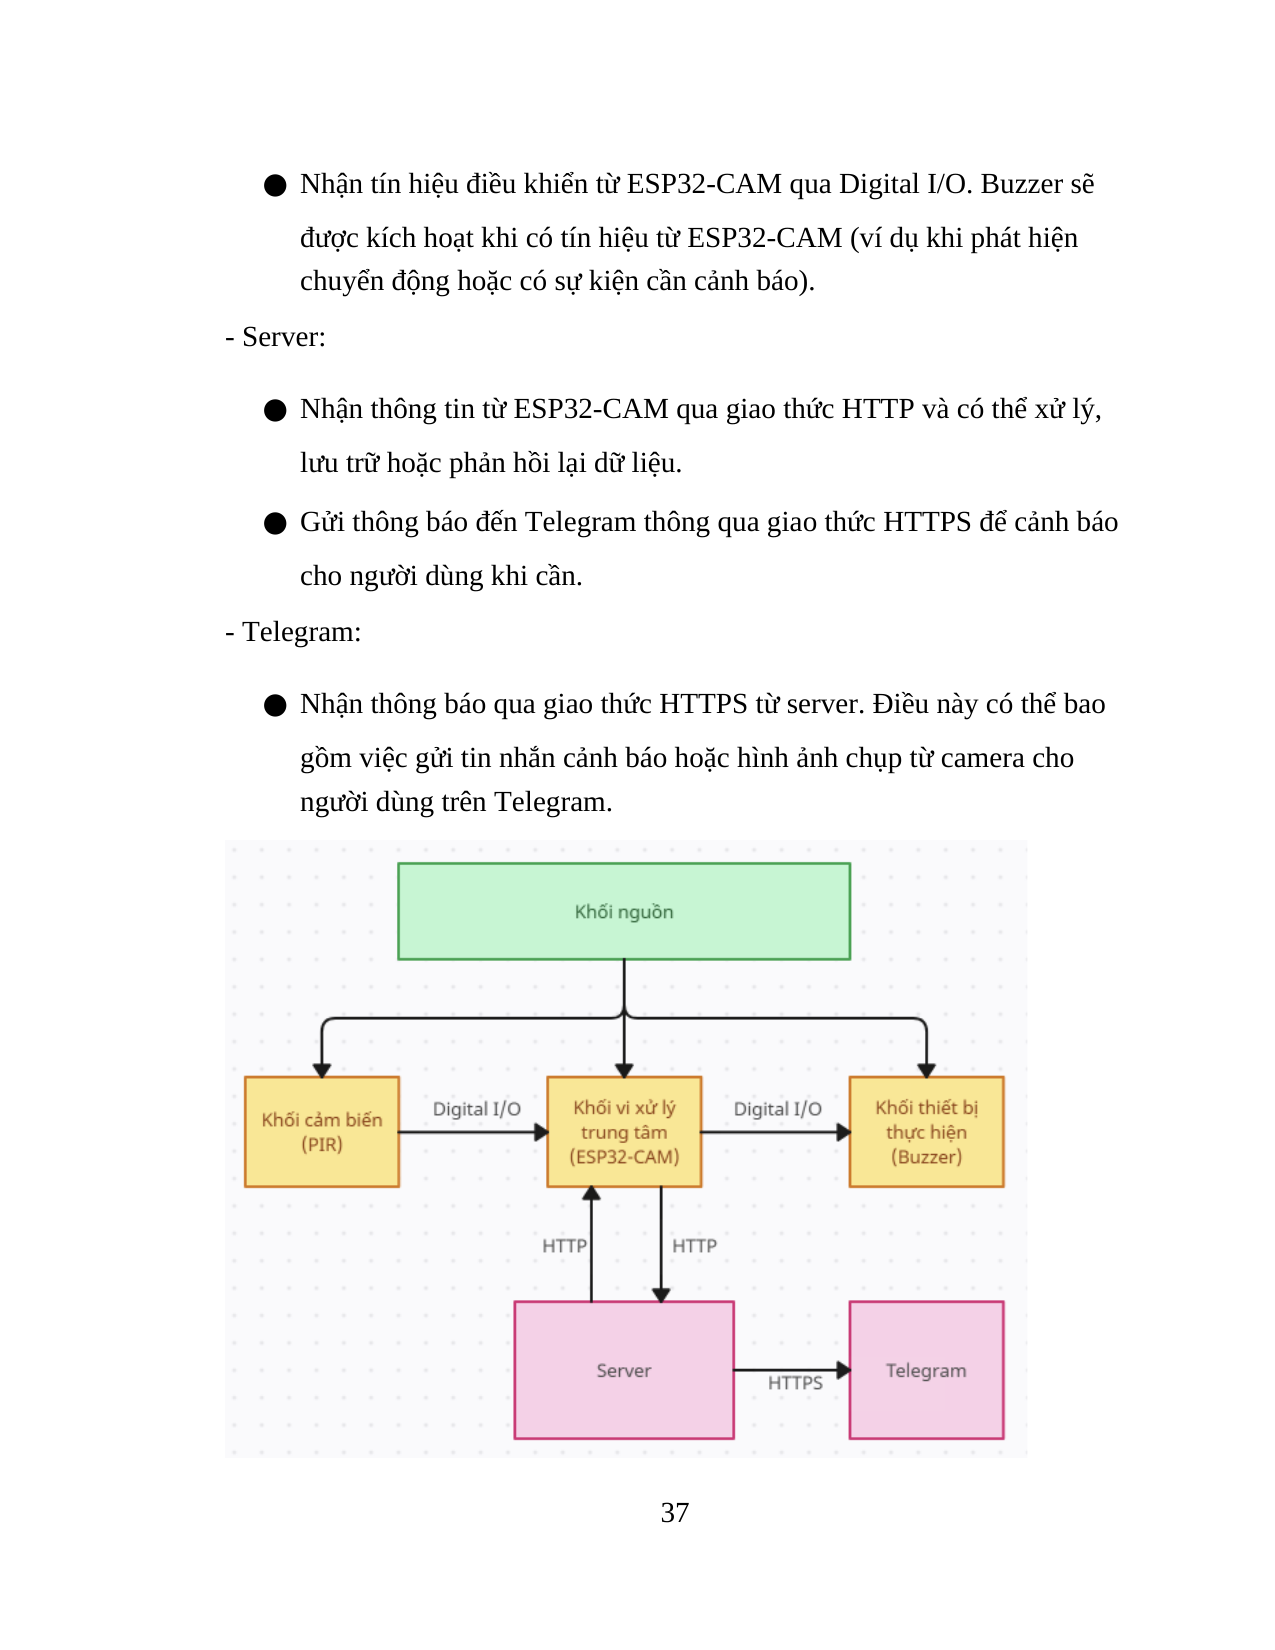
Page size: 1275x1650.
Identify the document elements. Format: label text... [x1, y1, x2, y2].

text - Telegram: [150, 614, 1125, 648]
picture [225, 840, 1028, 1458]
text - Server: [150, 319, 1125, 353]
list Nhận tín hiệu điều khiển từ ESP32-CAM qua Digital I/O. Buzzer sẽ được kích hoạt khi có tín hiệu từ ESP32-CAM (ví dụ khi phát hiện chuyển động hoặc có sự kiện cần cảnh báo). [262, 150, 1125, 297]
list Nhận thông tin từ ESP32-CAM qua giao thức HTTP và có thể xử lý, lưu trữ hoặc phản hồi lại dữ liệu. [262, 375, 1125, 479]
list Gửi thông báo đến Telegram thông qua giao thức HTTPS để cảnh báo cho người dùng khi cần. [262, 489, 1125, 592]
list Nhận thông báo qua giao thức HTTPS từ server. Điều này có thể bao gồm việc gửi tin nhắn cảnh báo hoặc hình ảnh chụp từ camera cho người dùng trên Telegram. [262, 671, 1125, 817]
